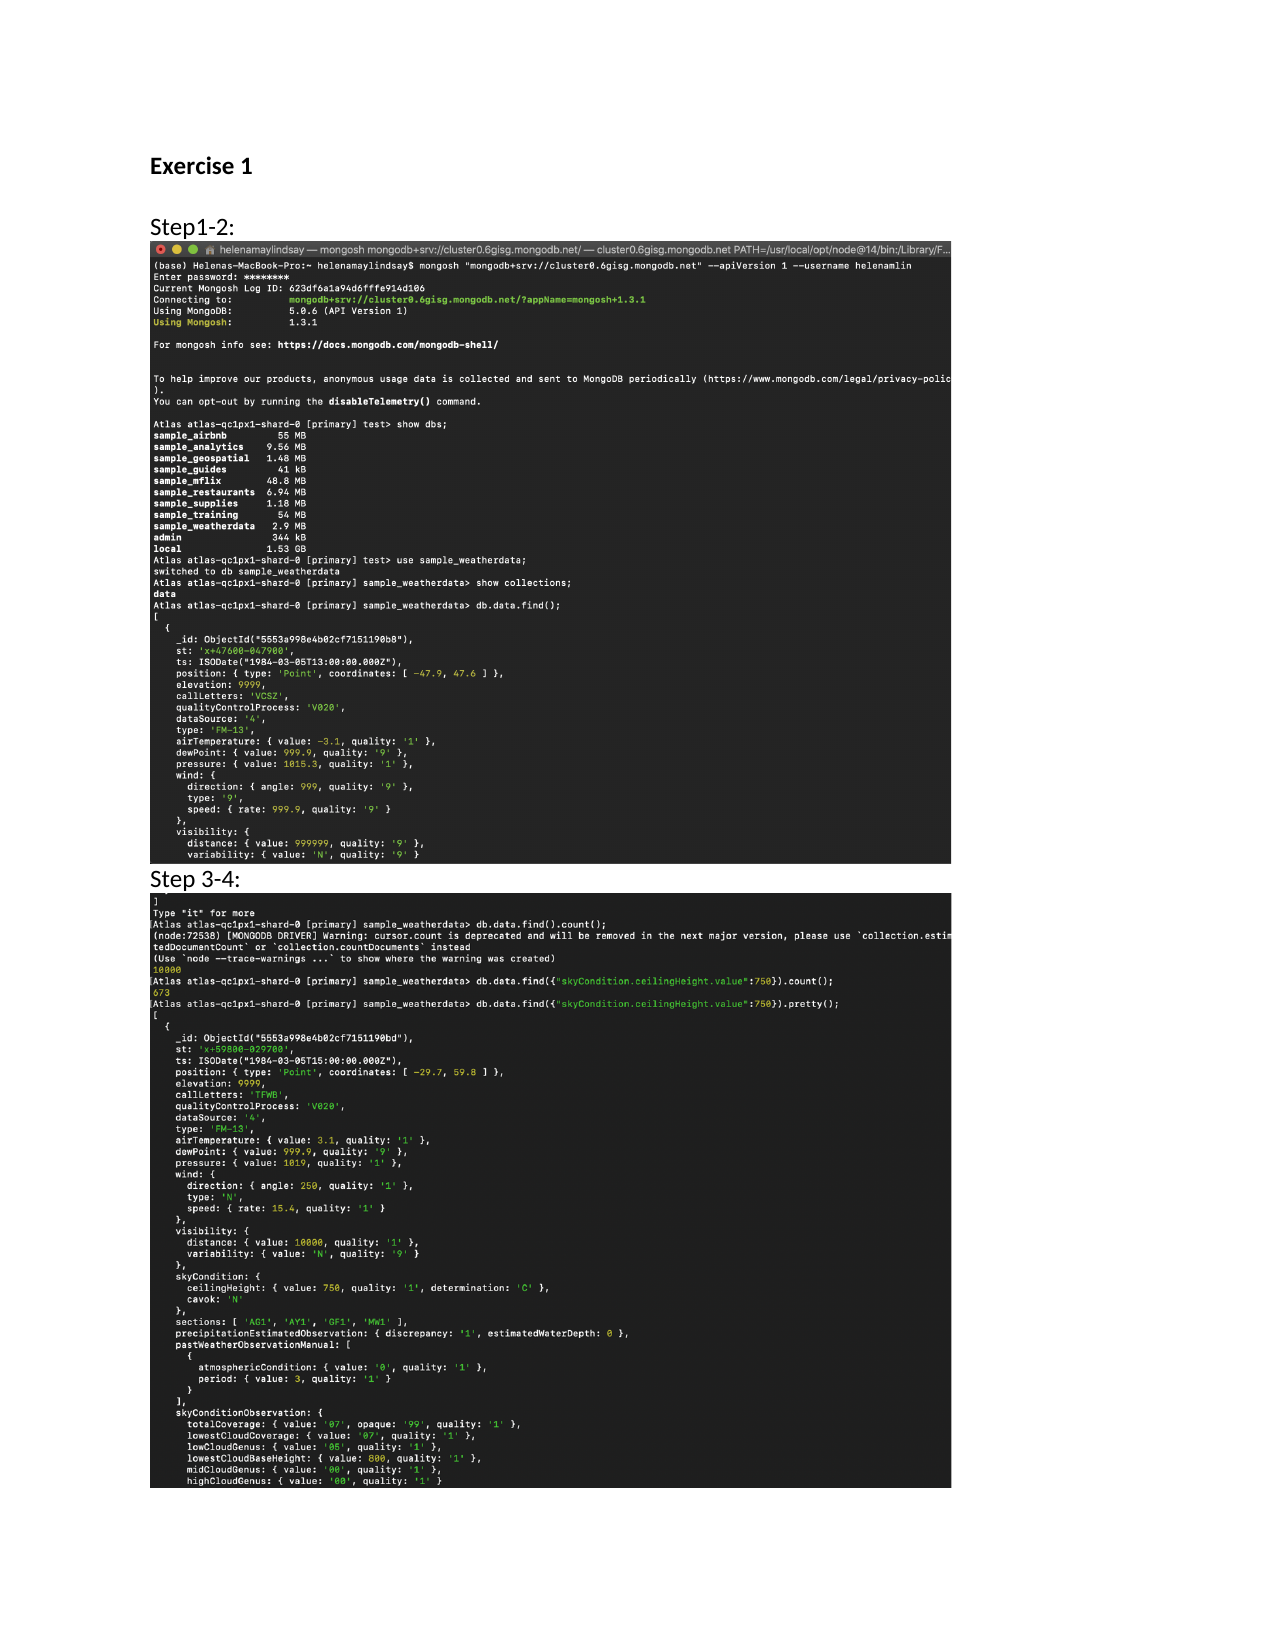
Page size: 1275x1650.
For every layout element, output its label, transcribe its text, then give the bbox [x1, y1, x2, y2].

picture [150, 241, 952, 864]
text Step 3-4: [150, 863, 1125, 894]
text Exercise 1 [150, 150, 1125, 181]
text Step1-2: [150, 211, 1125, 242]
picture [150, 893, 952, 1488]
